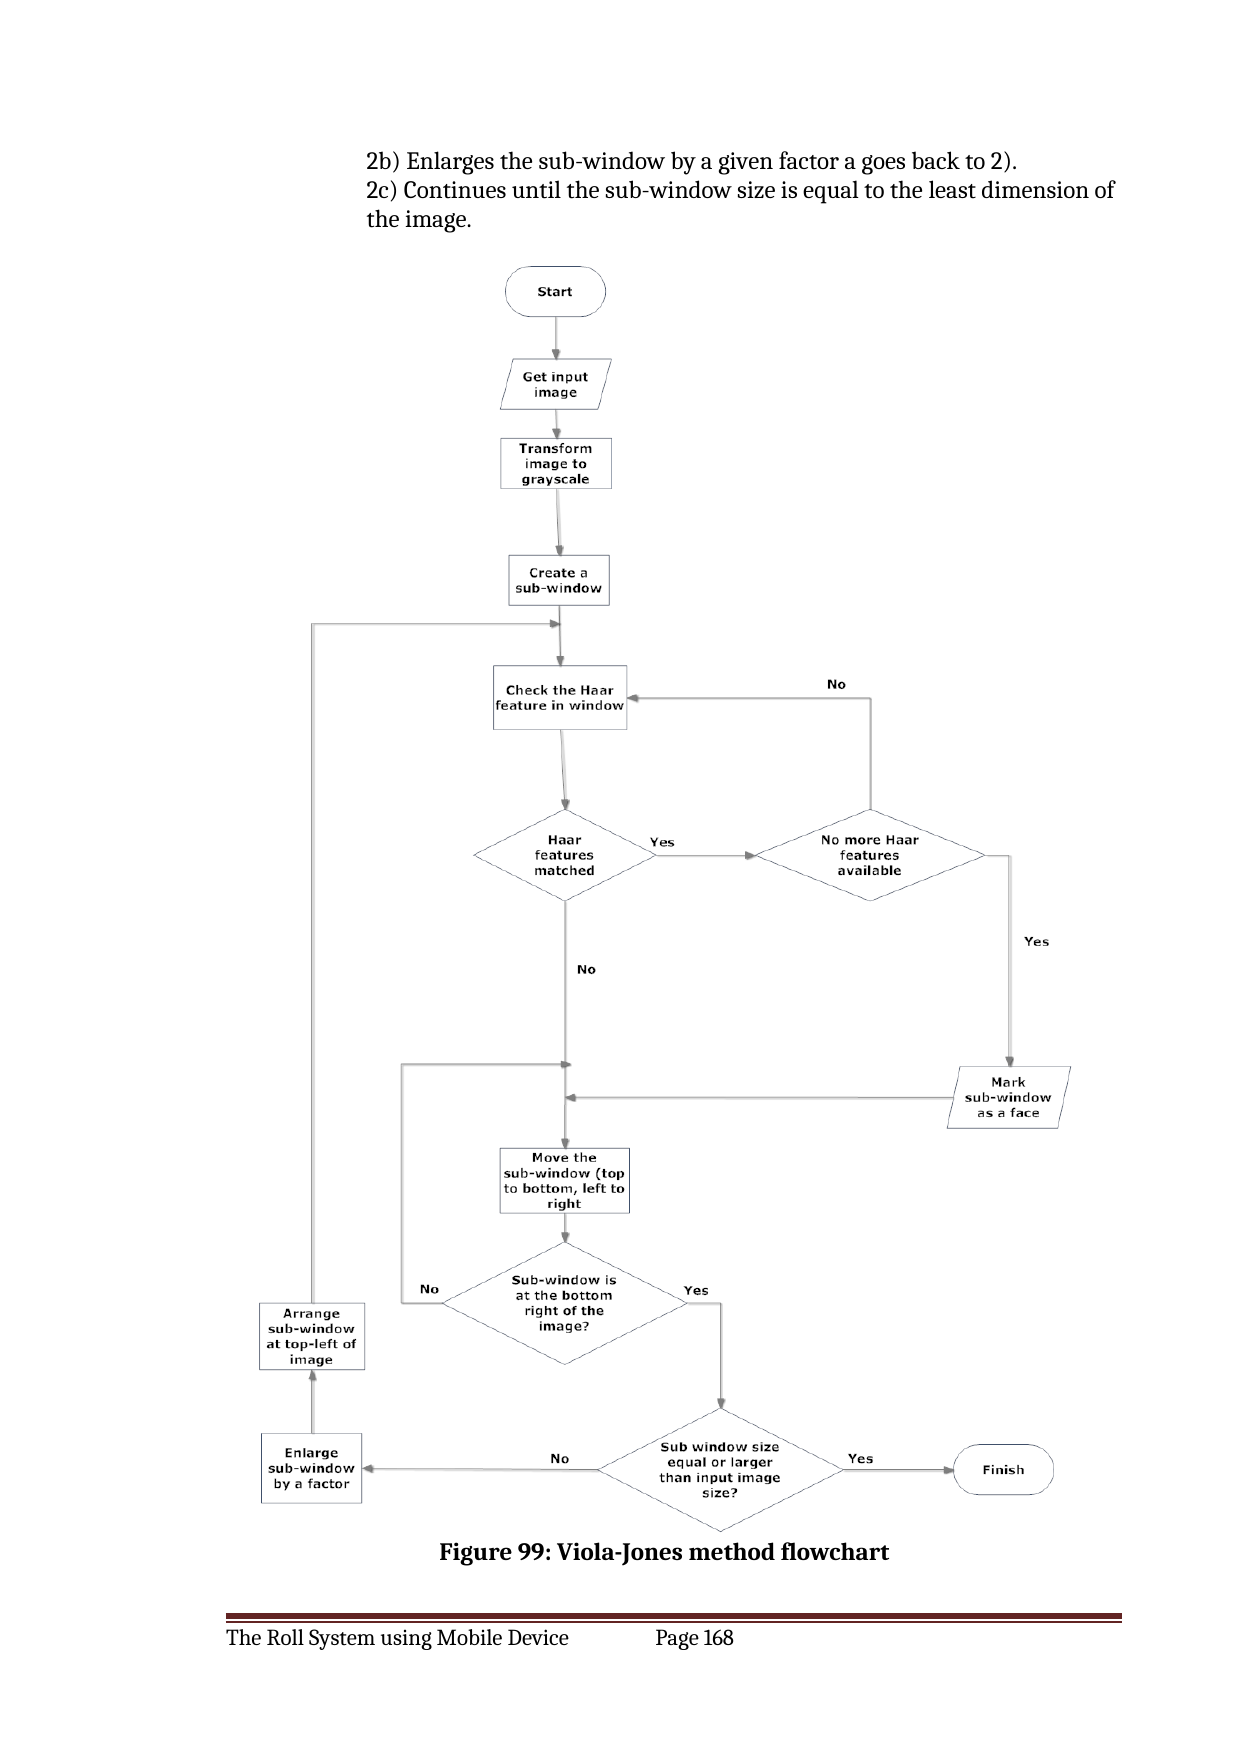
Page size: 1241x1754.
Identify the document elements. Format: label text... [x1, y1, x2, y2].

text 2c) Continues until the sub-window size is equal to the least dimension of the image. [366, 176, 1122, 233]
picture [255, 262, 1074, 1534]
text Figure 99: Viola-Jones method flowchart [207, 1538, 1122, 1567]
text 2b) Enlarges the sub-window by a given factor a goes back to 2). [366, 147, 1122, 176]
